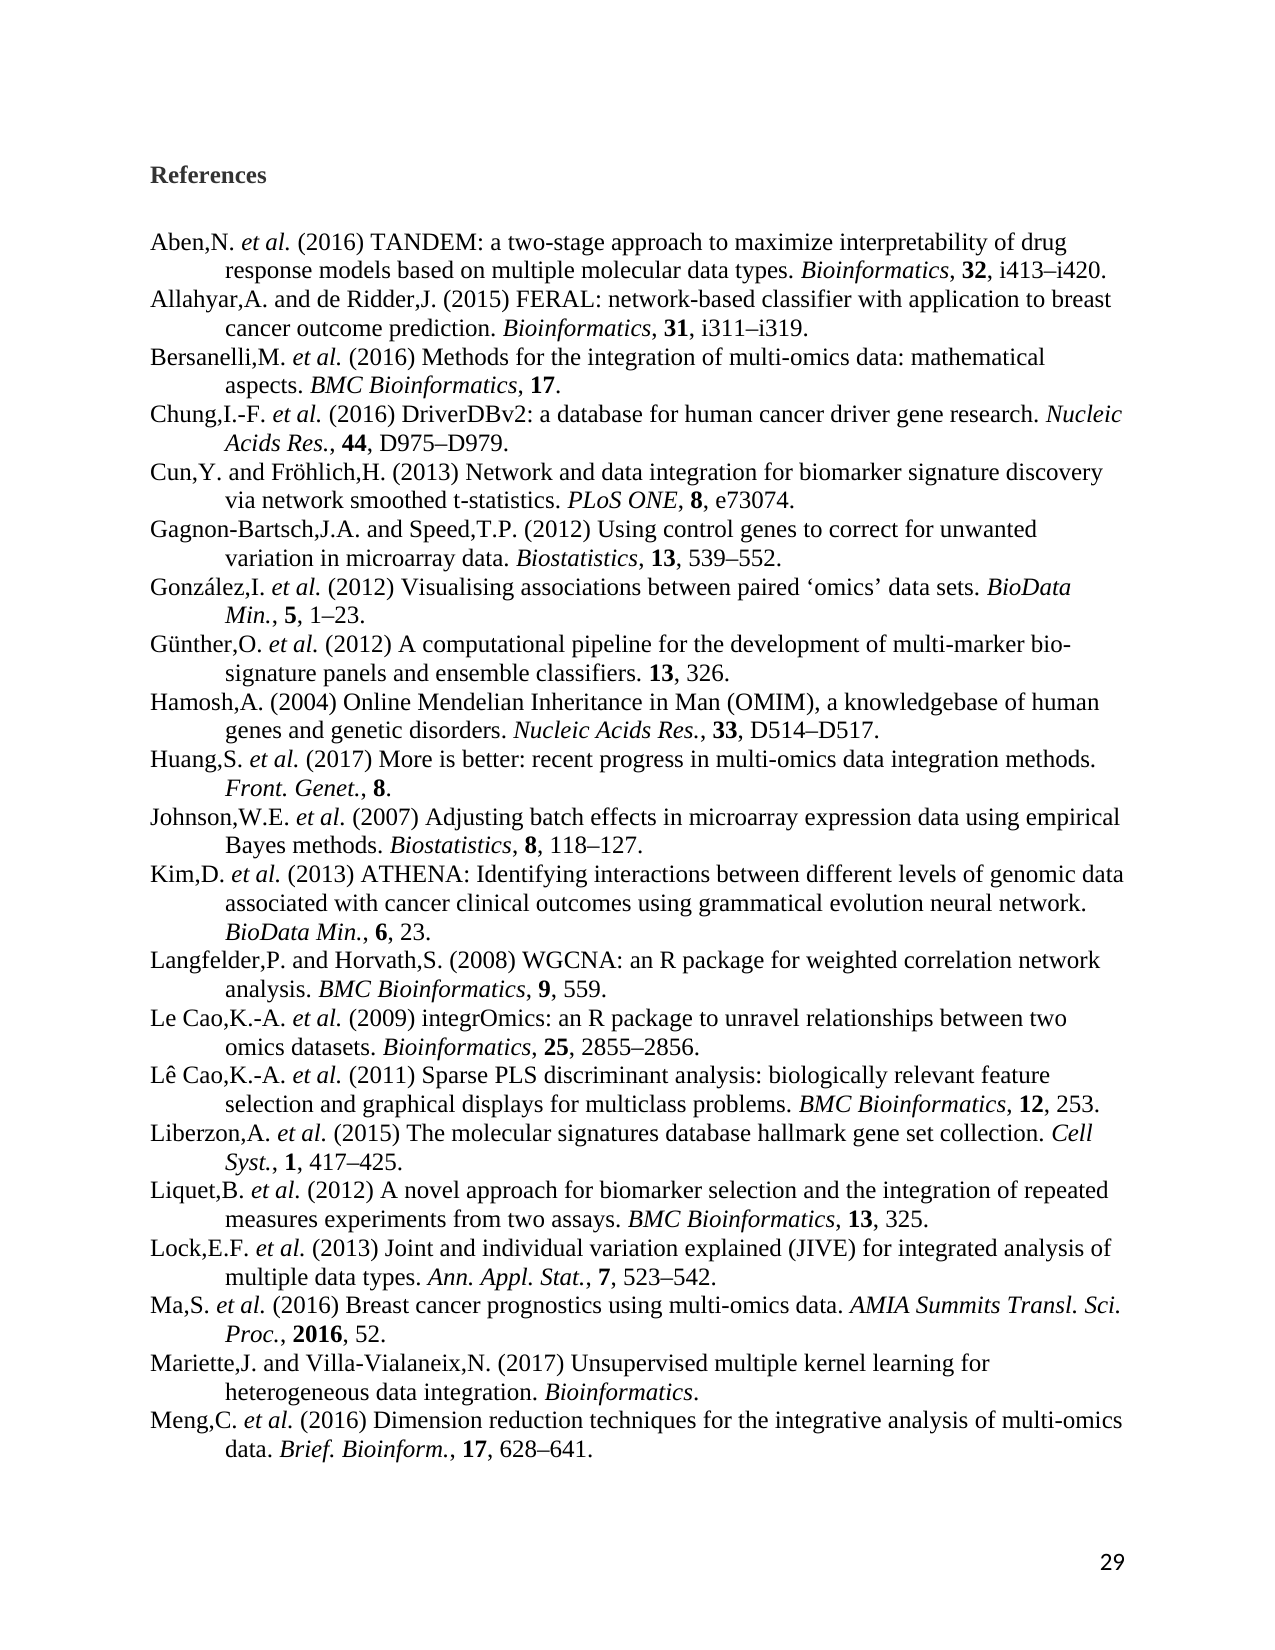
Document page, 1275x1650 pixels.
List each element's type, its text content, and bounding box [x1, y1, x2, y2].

text Langfelder,P. and Horvath,S. (2008) WGCNA: an R package for weighted correlation network analysis. BMC Bioinformatics, 9, 559. [150, 945, 1125, 1003]
text Ma,S. et al. (2016) Breast cancer prognostics using multi-omics data. AMIA Summits Transl. Sci. Proc., 2016, 52. [150, 1290, 1125, 1348]
text Allahyar,A. and de Ridder,J. (2015) FERAL: network-based classifier with application to breast cancer outcome prediction. Bioinformatics, 31, i311–i319. [150, 284, 1125, 342]
text Hamosh,A. (2004) Online Mendelian Inheritance in Man (OMIM), a knowledgebase of human genes and genetic disorders. Nucleic Acids Res., 33, D514–D517. [150, 687, 1125, 744]
text González,I. et al. (2012) Visualising associations between paired ‘omics’ data sets. BioData Min., 5, 1–23. [150, 572, 1125, 629]
text Liberzon,A. et al. (2015) The molecular signatures database hallmark gene set collection. Cell Syst., 1, 417–425. [150, 1118, 1125, 1175]
text Cun,Y. and Fröhlich,H. (2013) Network and data integration for biomarker signature discovery via network smoothed t-statistics. PLoS ONE, 8, e73074. [150, 457, 1125, 514]
text Lock,E.F. et al. (2013) Joint and individual variation explained (JIVE) for integrated analysis of multiple data types. Ann. Appl. Stat., 7, 523–542. [150, 1233, 1125, 1290]
text Chung,I.-F. et al. (2016) DriverDBv2: a database for human cancer driver gene research. Nucleic Acids Res., 44, D975–D979. [150, 399, 1125, 457]
text Günther,O. et al. (2012) A computational pipeline for the development of multi-marker bio-signature panels and ensemble classifiers. 13, 326. [150, 629, 1125, 687]
text Kim,D. et al. (2013) ATHENA: Identifying interactions between different levels of genomic data associated with cancer clinical outcomes using grammatical evolution neural network. BioData Min., 6, 23. [150, 859, 1125, 945]
text Aben,N. et al. (2016) TANDEM: a two-stage approach to maximize interpretability of drug response models based on multiple molecular data types. Bioinformatics, 32, i413–i420. [150, 227, 1125, 284]
text Gagnon-Bartsch,J.A. and Speed,T.P. (2012) Using control genes to correct for unwanted variation in microarray data. Biostatistics, 13, 539–552. [150, 514, 1125, 572]
text Lê Cao,K.-A. et al. (2011) Sparse PLS discriminant analysis: biologically relevant feature selection and graphical displays for multiclass problems. BMC Bioinformatics, 12, 253. [150, 1060, 1125, 1118]
text Meng,C. et al. (2016) Dimension reduction techniques for the integrative analysis of multi-omics data. Brief. Bioinform., 17, 628–641. [150, 1405, 1125, 1463]
text Liquet,B. et al. (2012) A novel approach for biomarker selection and the integration of repeated measures experiments from two assays. BMC Bioinformatics, 13, 325. [150, 1175, 1125, 1233]
text Mariette,J. and Villa-Vialaneix,N. (2017) Unsupervised multiple kernel learning for heterogeneous data integration. Bioinformatics. [150, 1348, 1125, 1405]
text References [150, 150, 1125, 189]
text Huang,S. et al. (2017) More is better: recent progress in multi-omics data integration methods. Front. Genet., 8. [150, 744, 1125, 802]
text Le Cao,K.-A. et al. (2009) integrOmics: an R package to unravel relationships between two omics datasets. Bioinformatics, 25, 2855–2856. [150, 1003, 1125, 1060]
text Bersanelli,M. et al. (2016) Methods for the integration of multi-omics data: mathematical aspects. BMC Bioinformatics, 17. [150, 342, 1125, 399]
text Johnson,W.E. et al. (2007) Adjusting batch effects in microarray expression data using empirical Bayes methods. Biostatistics, 8, 118–127. [150, 802, 1125, 859]
